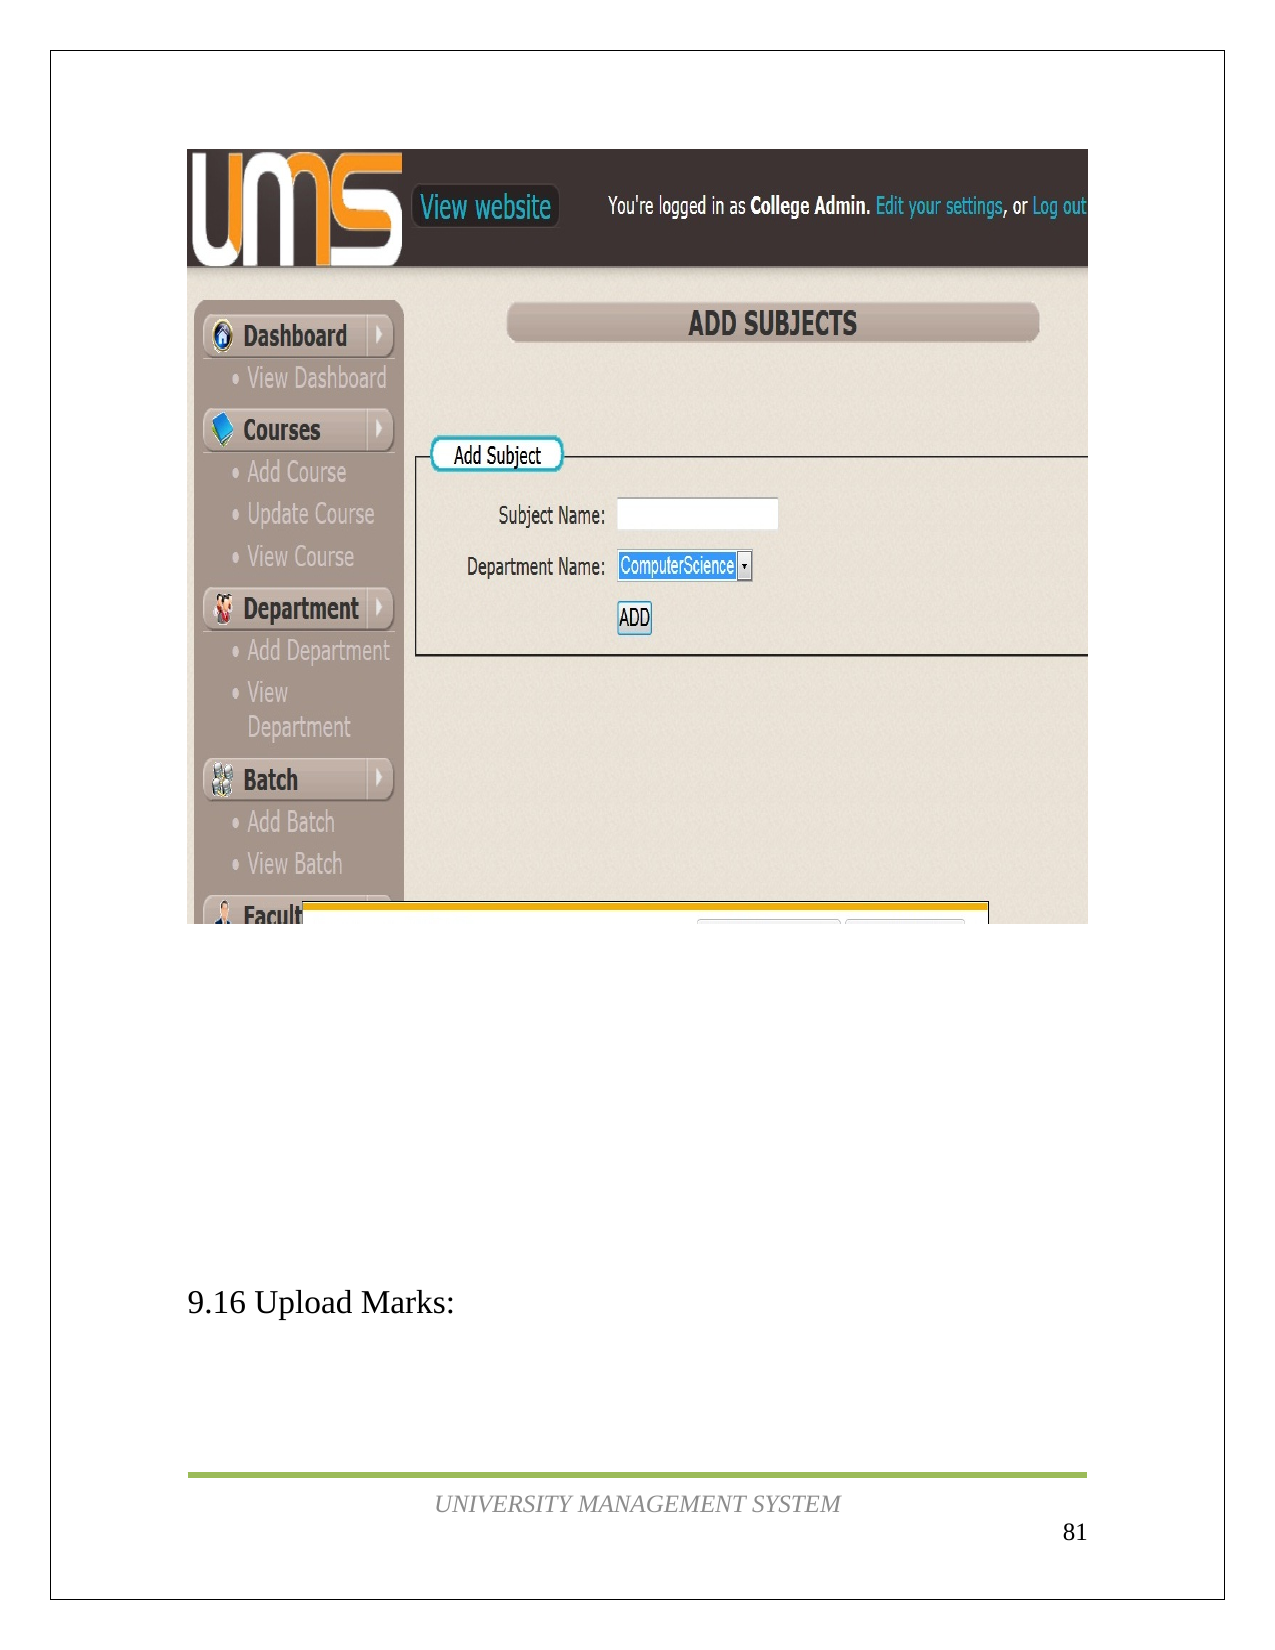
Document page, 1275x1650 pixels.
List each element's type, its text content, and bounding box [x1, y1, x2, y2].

text 9.16 Upload Marks: [187, 1283, 1069, 1321]
picture [187, 149, 1088, 924]
